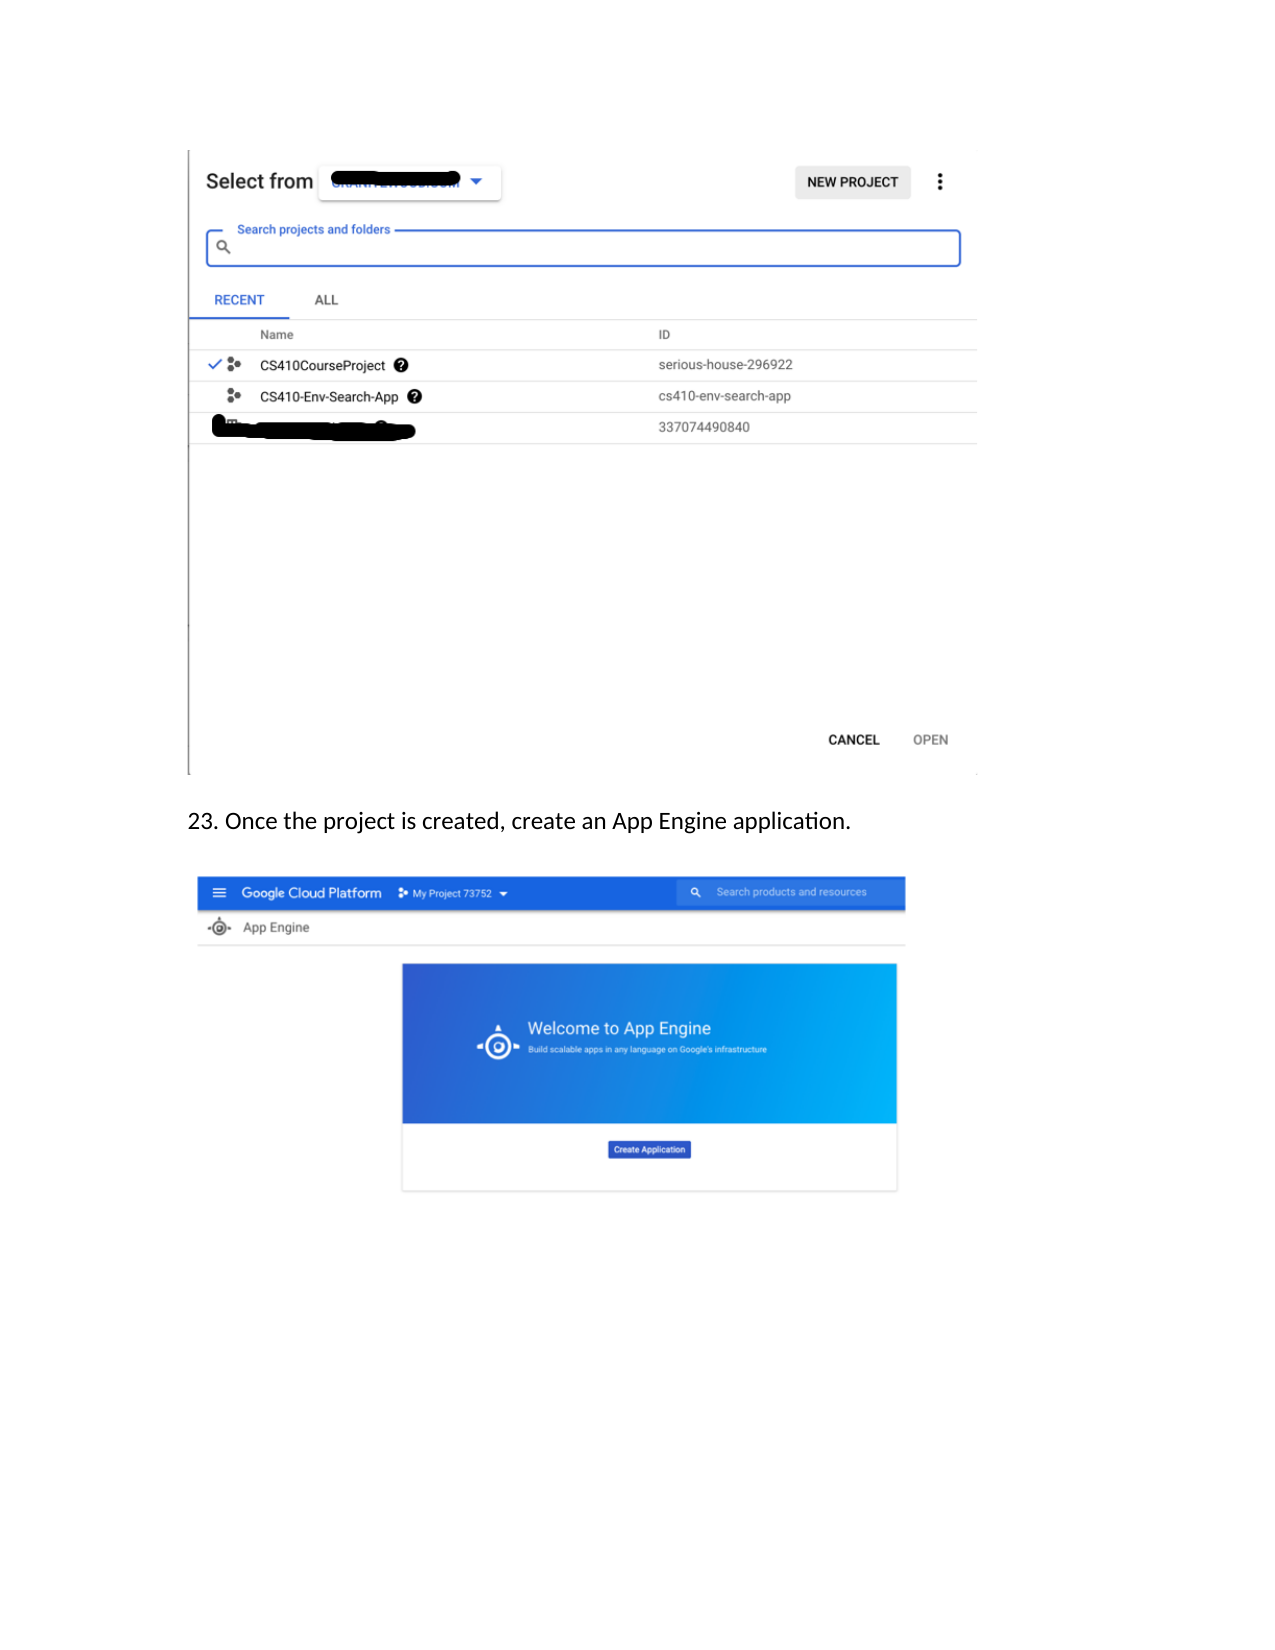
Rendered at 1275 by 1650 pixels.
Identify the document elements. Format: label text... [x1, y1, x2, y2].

picture [187, 866, 915, 1213]
picture [187, 150, 978, 775]
list Once the project is created, create an App Engine application. [187, 806, 1125, 836]
